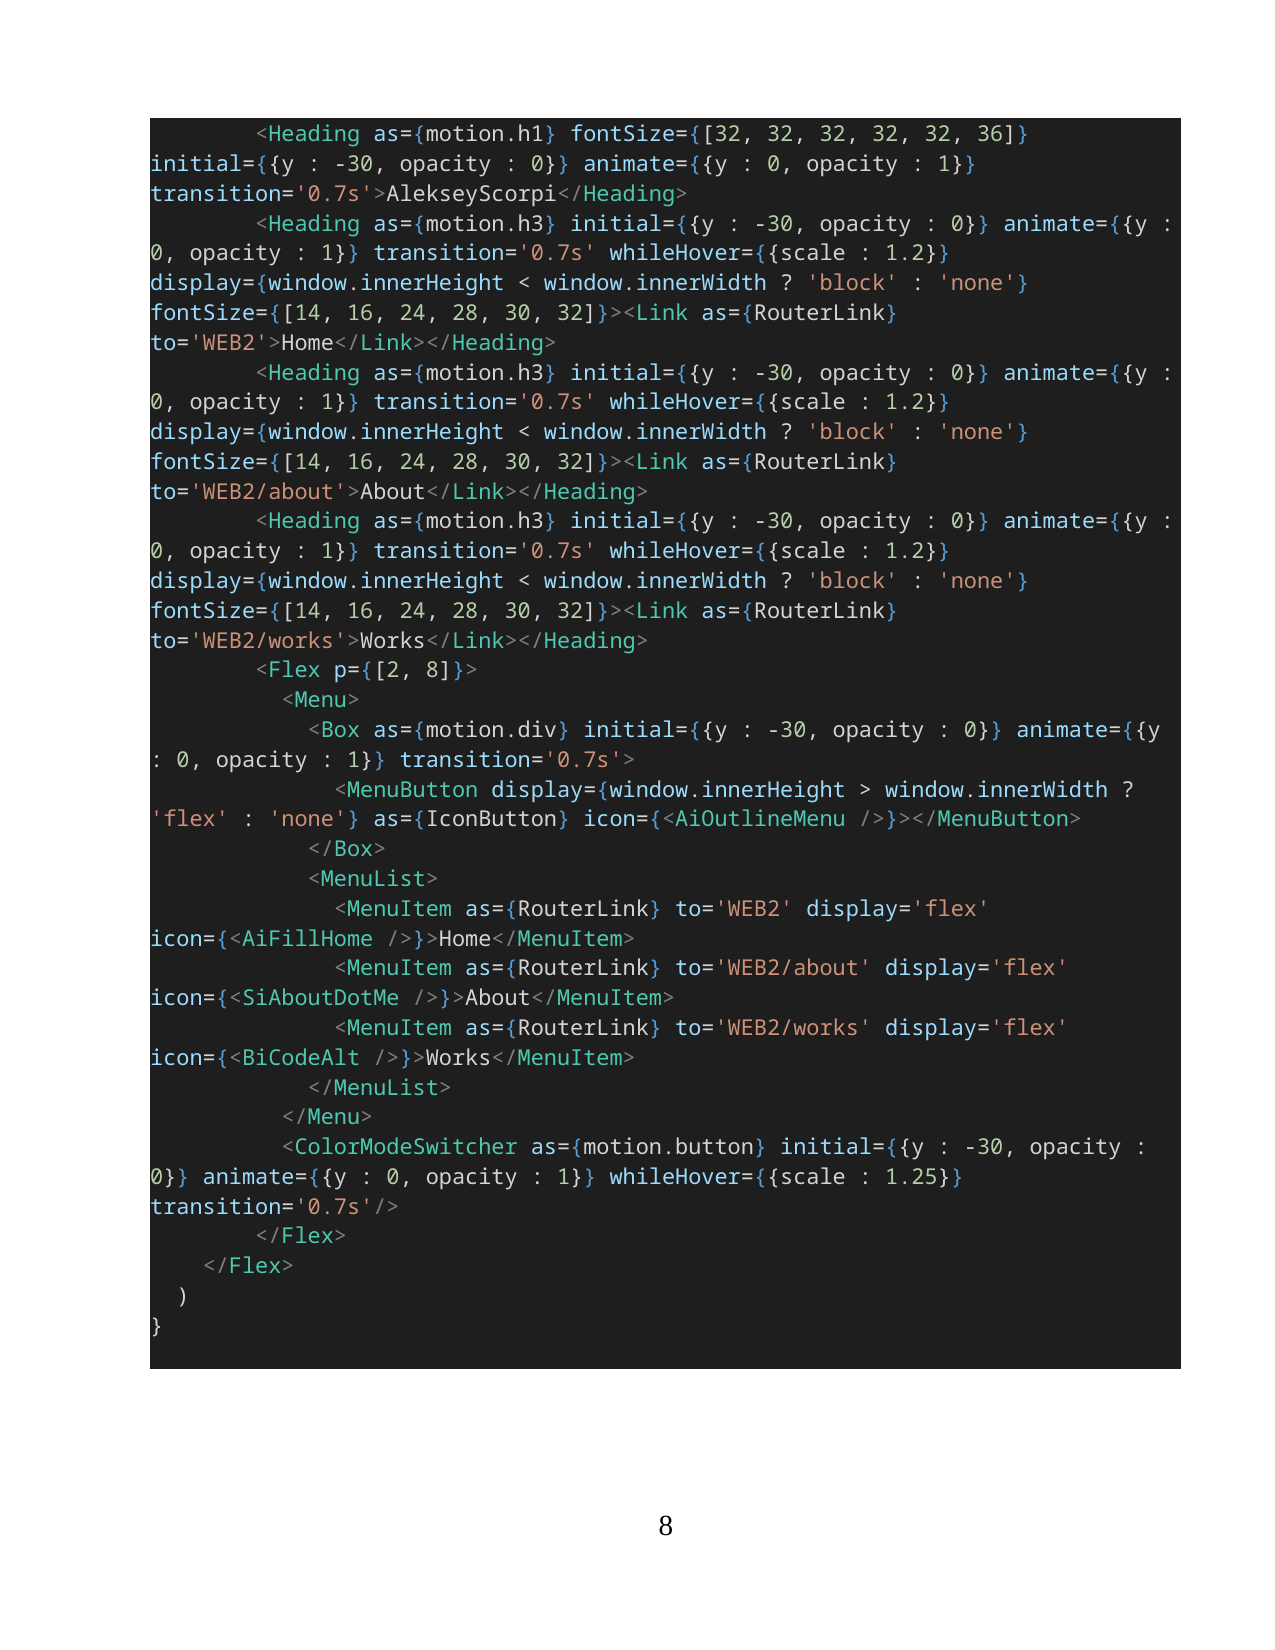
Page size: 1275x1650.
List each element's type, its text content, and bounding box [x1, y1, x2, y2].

text <MenuItem as={RouterLink} to='WEB2/works' display='flex' icon={<BiCodeAlt />}>Works</MenuItem> [150, 1012, 1181, 1071]
text <Heading as={motion.h3} initial={{y : -30, opacity : 0}} animate={{y : 0, opacity : 1}} transition='0.7s' whileHover={{scale : 1.2}} display={window.innerHeight < window.innerWidth ? 'block' : 'none'} fontSize={[14, 16, 24, 28, 30, 32]}><Link as={RouterLink} to='WEB2/about'>About</Link></Heading> [150, 356, 1181, 505]
text ) [150, 1280, 1181, 1310]
text <MenuButton display={window.innerHeight > window.innerWidth ? 'flex' : 'none'} as={IconButton} icon={<AiOutlineMenu />}></MenuButton> [150, 773, 1181, 833]
text <MenuItem as={RouterLink} to='WEB2' display='flex' icon={<AiFillHome />}>Home</MenuItem> [150, 893, 1181, 952]
text <MenuList> [150, 863, 1181, 893]
text </MenuList> [150, 1071, 1181, 1101]
text <Flex p={[2, 8]}> [150, 654, 1181, 684]
text <Menu> [150, 684, 1181, 714]
text </Menu> [150, 1101, 1181, 1131]
text </Flex> [150, 1250, 1181, 1280]
text </Box> [150, 833, 1181, 863]
text } [150, 1310, 1181, 1339]
text <MenuItem as={RouterLink} to='WEB2/about' display='flex' icon={<SiAboutDotMe />}>About</MenuItem> [150, 952, 1181, 1012]
text <Heading as={motion.h3} initial={{y : -30, opacity : 0}} animate={{y : 0, opacity : 1}} transition='0.7s' whileHover={{scale : 1.2}} display={window.innerHeight < window.innerWidth ? 'block' : 'none'} fontSize={[14, 16, 24, 28, 30, 32]}><Link as={RouterLink} to='WEB2/works'>Works</Link></Heading> [150, 505, 1181, 654]
text <Box as={motion.div} initial={{y : -30, opacity : 0}} animate={{y : 0, opacity : 1}} transition='0.7s'> [150, 714, 1181, 773]
text <Heading as={motion.h1} fontSize={[32, 32, 32, 32, 32, 36]} initial={{y : -30, opacity : 0}} animate={{y : 0, opacity : 1}} transition='0.7s'>AlekseyScorpi</Heading> [150, 118, 1181, 207]
text <ColorModeSwitcher as={motion.button} initial={{y : -30, opacity : 0}} animate={{y : 0, opacity : 1}} whileHover={{scale : 1.25}} transition='0.7s'/> [150, 1131, 1181, 1220]
text </Flex> [150, 1220, 1181, 1250]
text <Heading as={motion.h3} initial={{y : -30, opacity : 0}} animate={{y : 0, opacity : 1}} transition='0.7s' whileHover={{scale : 1.2}} display={window.innerHeight < window.innerWidth ? 'block' : 'none'} fontSize={[14, 16, 24, 28, 30, 32]}><Link as={RouterLink} to='WEB2'>Home</Link></Heading> [150, 207, 1181, 356]
